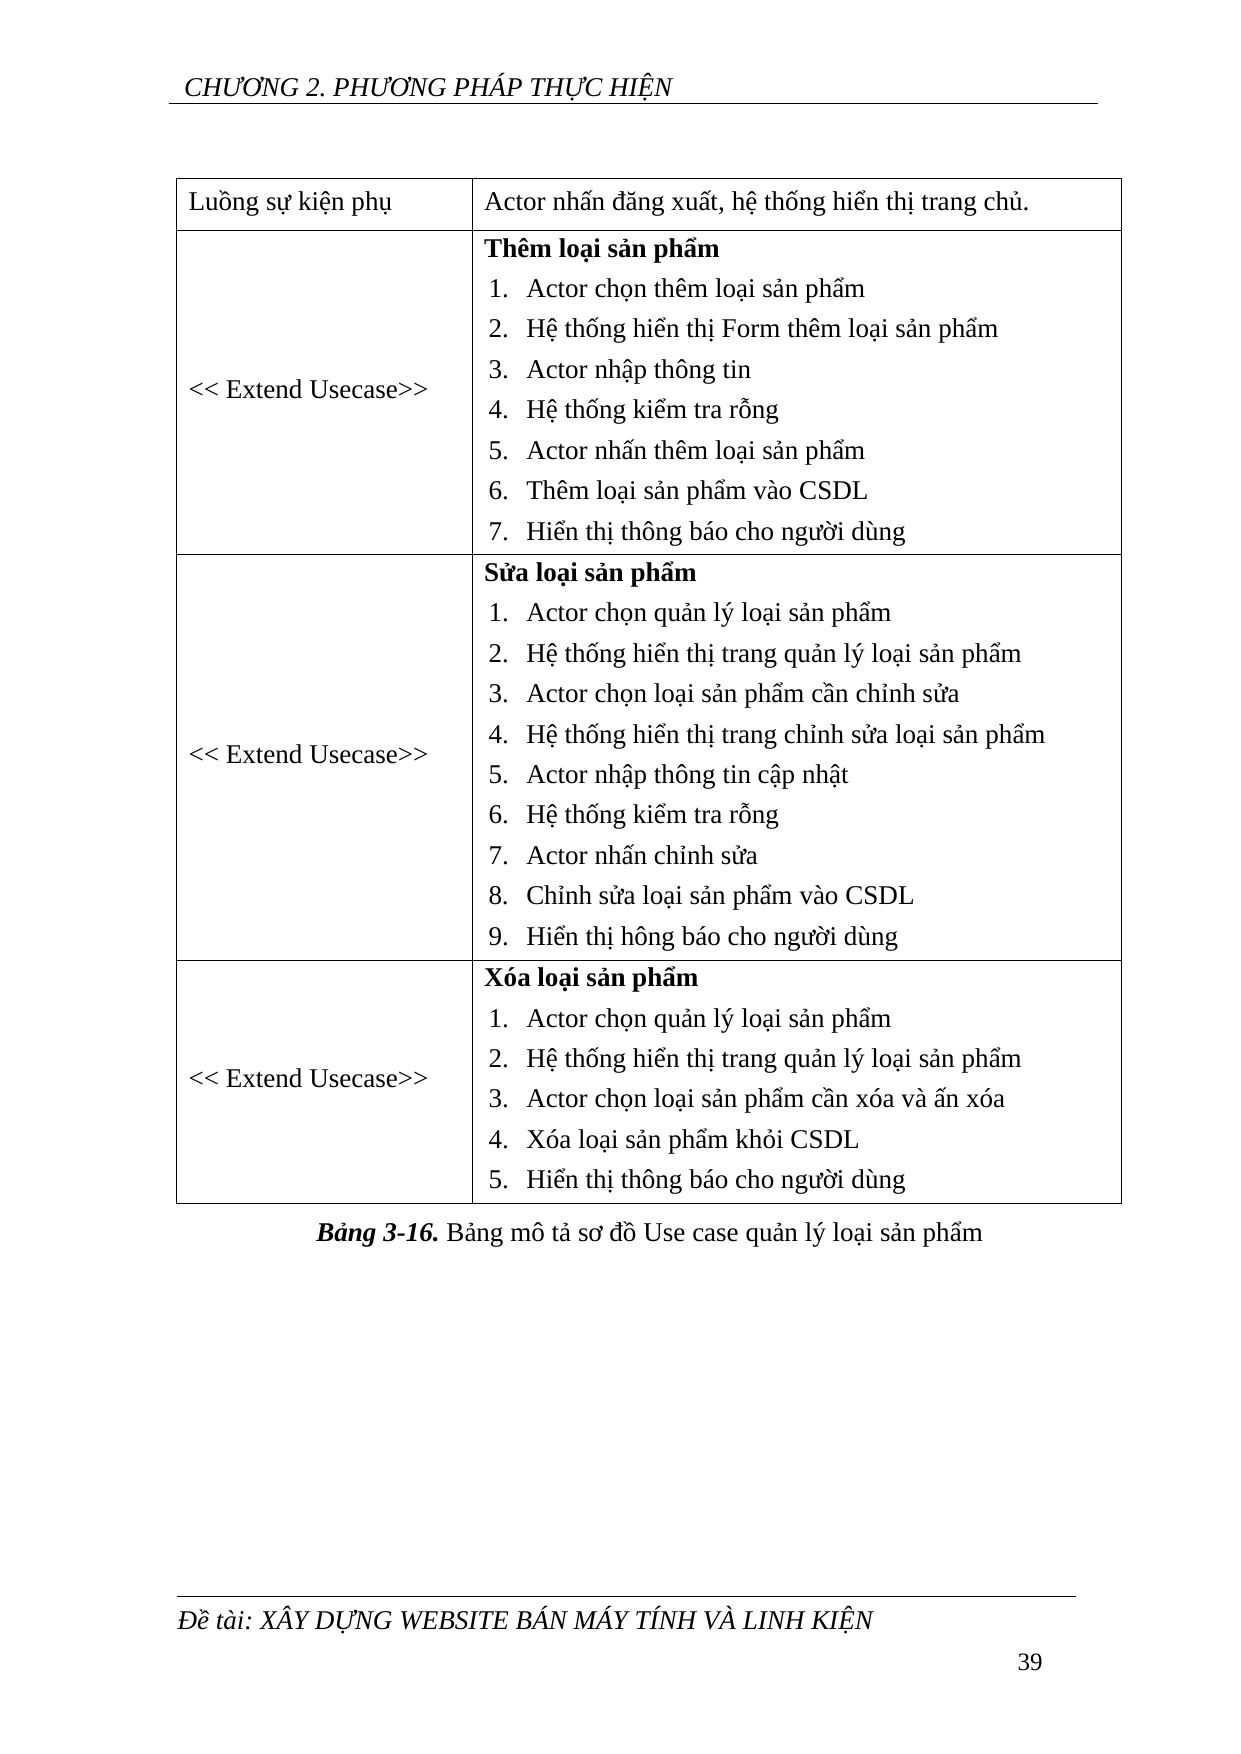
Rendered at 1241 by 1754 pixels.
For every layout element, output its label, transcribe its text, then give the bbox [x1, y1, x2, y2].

table_cell Xóa loại sản phẩm Actor chọn quản lý loại sản phẩm Hệ thống hiển thị trang quản lý loại sản phẩm Actor chọn loại sản phẩm cần xóa và ấn xóa Xóa loại sản phẩm khỏi CSDL Hiển thị thông báo cho người dùng [473, 961, 1121, 1203]
table_cell Actor nhấn đăng xuất, hệ thống hiển thị trang chủ. [473, 179, 1121, 230]
table_cell Thêm loại sản phẩm Actor chọn thêm loại sản phẩm Hệ thống hiển thị Form thêm loại sản phẩm Actor nhập thông tin Hệ thống kiểm tra rỗng Actor nhấn thêm loại sản phẩm Thêm loại sản phẩm vào CSDL Hiển thị thông báo cho người dùng [473, 231, 1121, 554]
table_cell << Extend Usecase>> [177, 961, 472, 1203]
table_cell Luồng sự kiện phụ [177, 179, 472, 230]
table_cell << Extend Usecase>> [177, 231, 472, 554]
table_cell << Extend Usecase>> [177, 555, 472, 960]
table_cell Sửa loại sản phẩm Actor chọn quản lý loại sản phẩm Hệ thống hiển thị trang quản lý loại sản phẩm Actor chọn loại sản phẩm cần chỉnh sửa Hệ thống hiển thị trang chỉnh sửa loại sản phẩm Actor nhập thông tin cập nhật Hệ thống kiểm tra rỗng Actor nhấn chỉnh sửa Chỉnh sửa loại sản phẩm vào CSDL Hiển thị hông báo cho người dùng [473, 555, 1121, 960]
